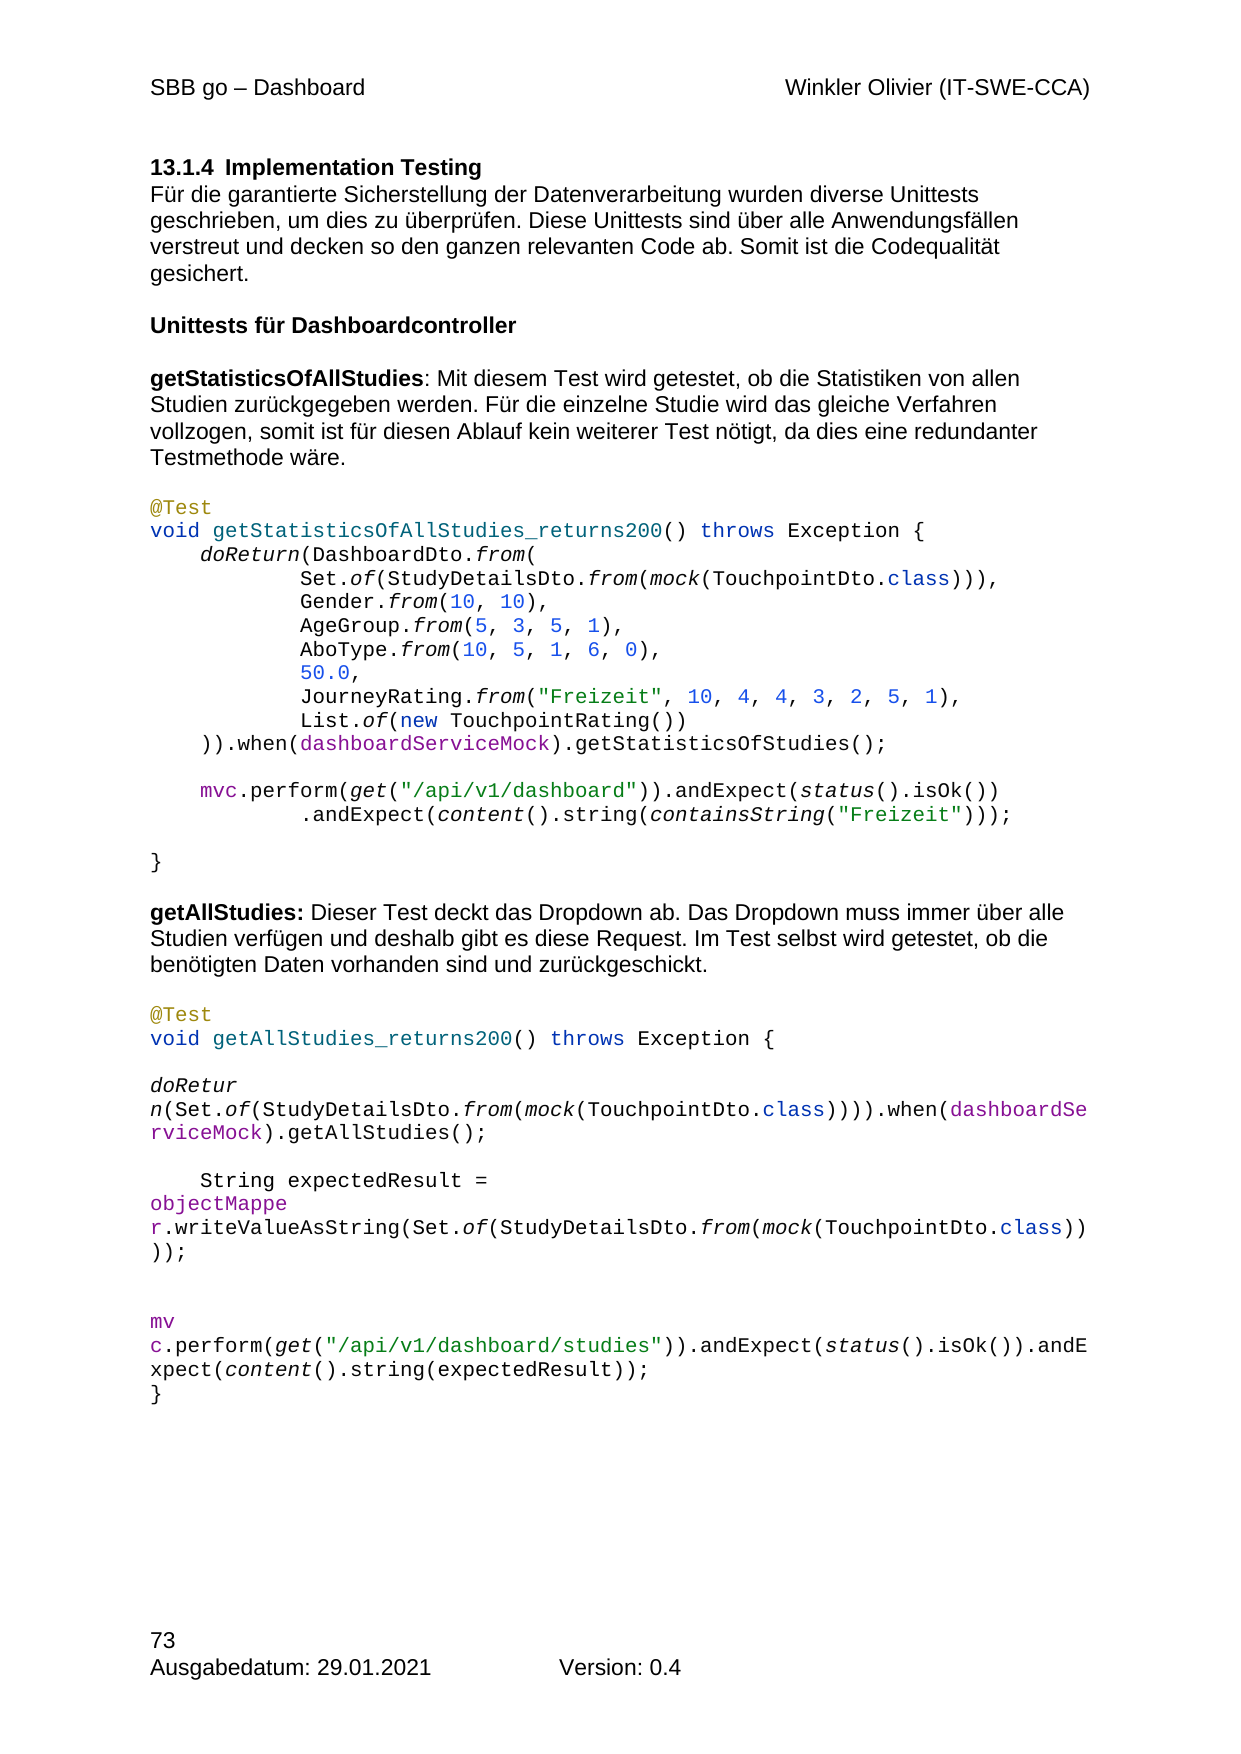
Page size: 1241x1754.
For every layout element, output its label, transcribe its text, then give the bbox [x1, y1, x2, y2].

text getStatisticsOfAllStudies: Mit diesem Test wird getestet, ob die Statistiken von allen Studien zurückgegeben werden. Für die einzelne Studie wird das gleiche Verfahren vollzogen, somit ist für diesen Ablauf kein weiterer Test nötigt, da dies eine redundanter Testmethode wäre. [150, 365, 1090, 470]
text Unittests für Dashboardcontroller [150, 312, 1090, 339]
text @Test void getStatisticsOfAllStudies_returns200() throws Exception { doReturn(DashboardDto.from( Set.of(StudyDetailsDto.from(mock(TouchpointDto.class))), Gender.from(10, 10), AgeGroup.from(5, 3, 5, 1), AboType.from(10, 5, 1, 6, 0), 50.0, JourneyRating.from("Freizeit", 10, 4, 4, 3, 2, 5, 1), List.of(new TouchpointRating()) )).when(dashboardServiceMock).getStatisticsOfStudies(); mvc.perform(get("/api/v1/dashboard")).andExpect(status().isOk()) .andExpect(content().string(containsString("Freizeit"))); } [150, 497, 1090, 875]
text getAllStudies: Dieser Test deckt das Dropdown ab. Das Dropdown muss immer über alle Studien verfügen und deshalb gibt es diese Request. Im Test selbst wird getestet, ob die benötigten Daten vorhanden sind und zurückgeschickt. [150, 899, 1090, 978]
subtitle Implementation Testing [150, 154, 1090, 181]
text Für die garantierte Sicherstellung der Datenverarbeitung wurden diverse Unittests geschrieben, um dies zu überprüfen. Diese Unittests sind über alle Anwendungsfällen verstreut und decken so den ganzen relevanten Code ab. Somit ist die Codequalität gesichert. [150, 181, 1090, 286]
text @Test void getAllStudies_returns200() throws Exception { doReturn(Set.of(StudyDetailsDto.from(mock(TouchpointDto.class)))).when(dashboardServiceMock).getAllStudies(); String expectedResult = objectMapper.writeValueAsString(Set.of(StudyDetailsDto.from(mock(TouchpointDto.class)))); mvc.perform(get("/api/v1/dashboard/studies")).andExpect(status().isOk()).andExpect(content().string(expectedResult)); } [150, 1004, 1090, 1406]
